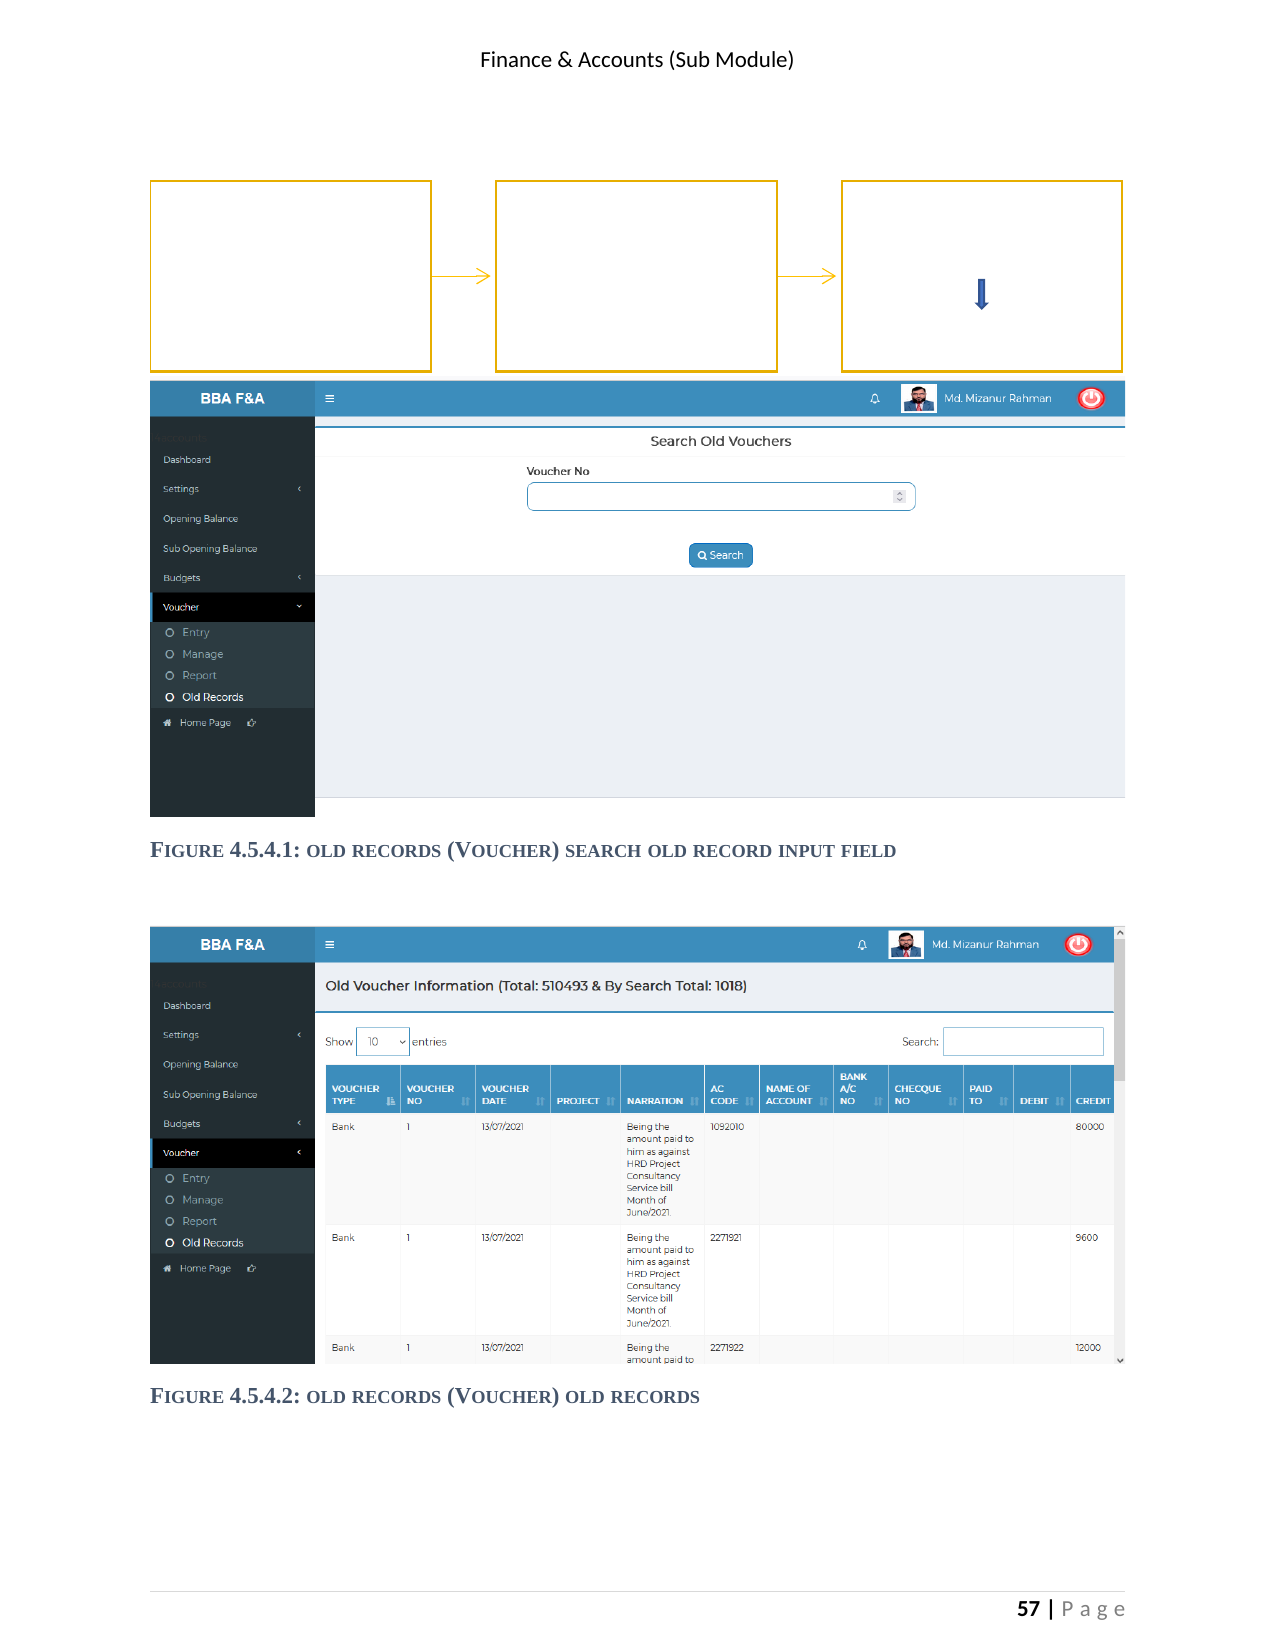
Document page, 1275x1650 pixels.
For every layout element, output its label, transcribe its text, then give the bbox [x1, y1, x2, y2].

picture [150, 925, 1125, 1364]
text Figure 4.5.4.1: old records (Voucher) search old record input field [150, 836, 1125, 862]
picture [150, 376, 1125, 817]
text Figure 4.5.4.2: old records (Voucher) old records [150, 1383, 1125, 1409]
